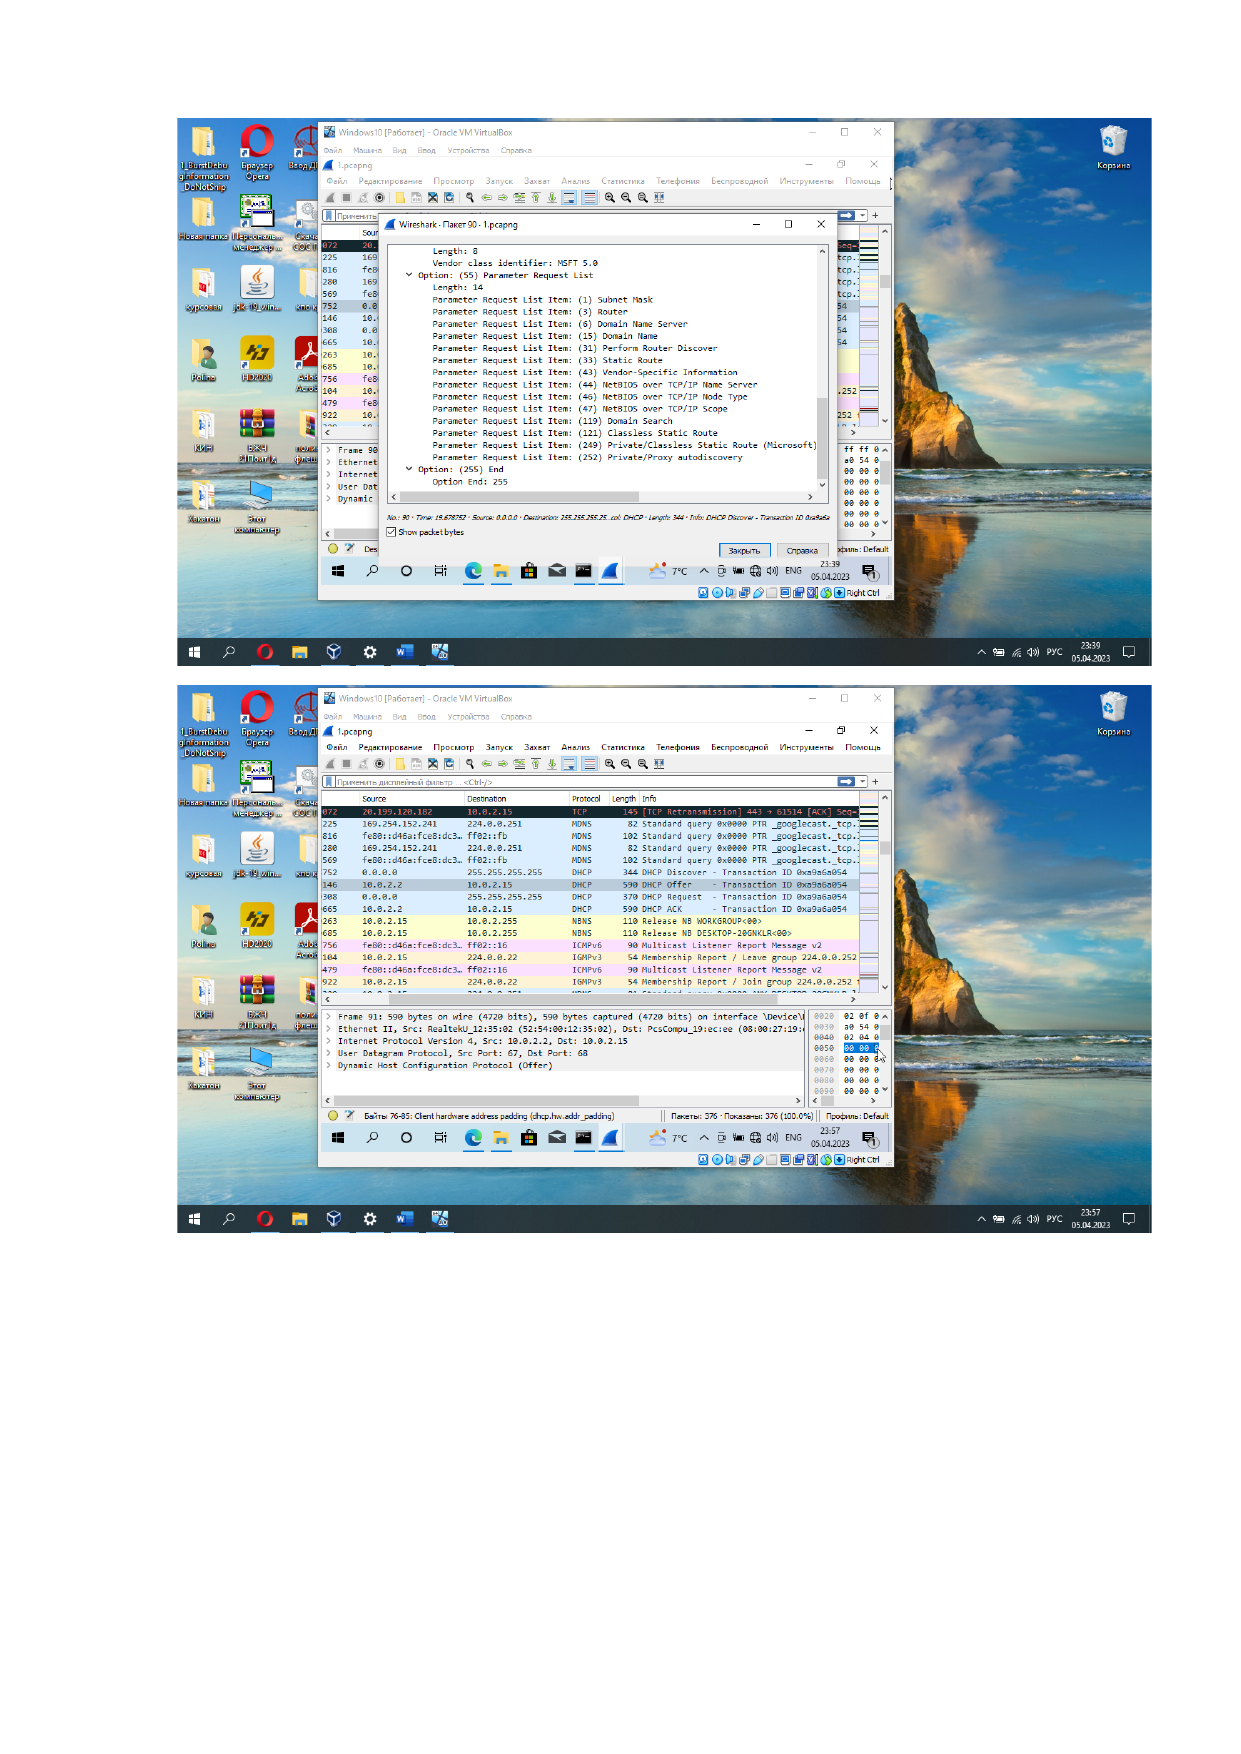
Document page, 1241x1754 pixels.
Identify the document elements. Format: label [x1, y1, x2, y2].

picture [177, 118, 1152, 666]
picture [177, 685, 1152, 1233]
